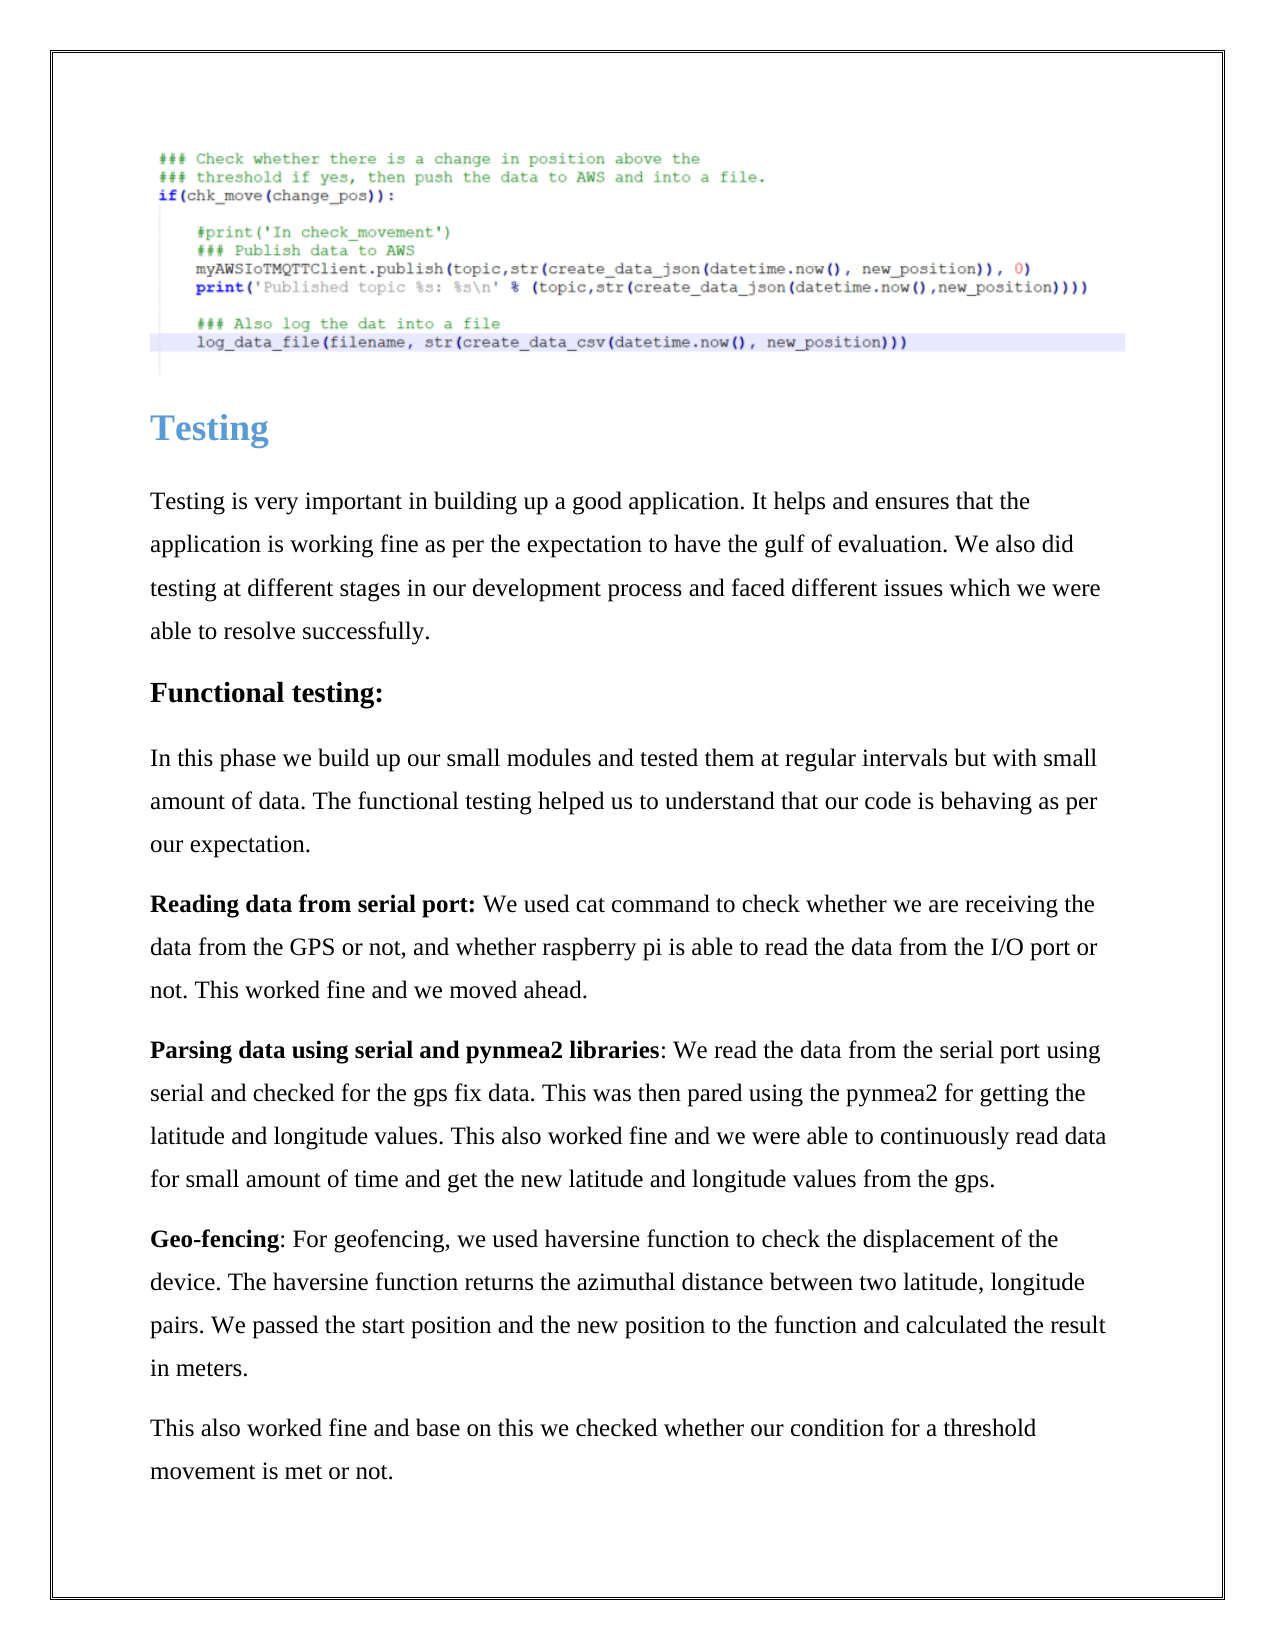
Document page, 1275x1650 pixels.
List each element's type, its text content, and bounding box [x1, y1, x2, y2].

text Reading data from serial port: We used cat command to check whether we are receiving the data from the GPS or not, and whether raspberry pi is able to read the data from the I/O port or not. This worked fine and we moved ahead. [150, 889, 1125, 1004]
text Geo-fencing: For geofencing, we used haversine function to check the displacement of the device. The haversine function returns the azimuthal distance between two latitude, longitude pairs. We passed the start position and the new position to the function and calculated the result in meters. [150, 1224, 1125, 1382]
text Parsing data using serial and pynmea2 libraries: We read the data from the serial port using serial and checked for the gps fix data. This was then pared using the pynmea2 for getting the latitude and longitude values. This also worked fine and we were able to continuously read data for small amount of time and get the new latitude and longitude values from the gps. [150, 1035, 1125, 1193]
picture [150, 150, 1125, 375]
text Testing [150, 405, 1125, 448]
text Functional testing: [150, 676, 1125, 709]
text Testing is very important in building up a good application. It helps and ensures that the application is working fine as per the expectation to have the gulf of evaluation. We also did testing at different stages in our development process and faced different issues which we were able to resolve successfully. [150, 486, 1125, 644]
text In this phase we build up our small modules and tested them at regular intervals but with small amount of data. The functional testing helped us to understand that our code is behaving as per our expectation. [150, 743, 1125, 858]
text This also worked fine and base on this we checked whether our condition for a threshold movement is met or not. [150, 1413, 1125, 1485]
